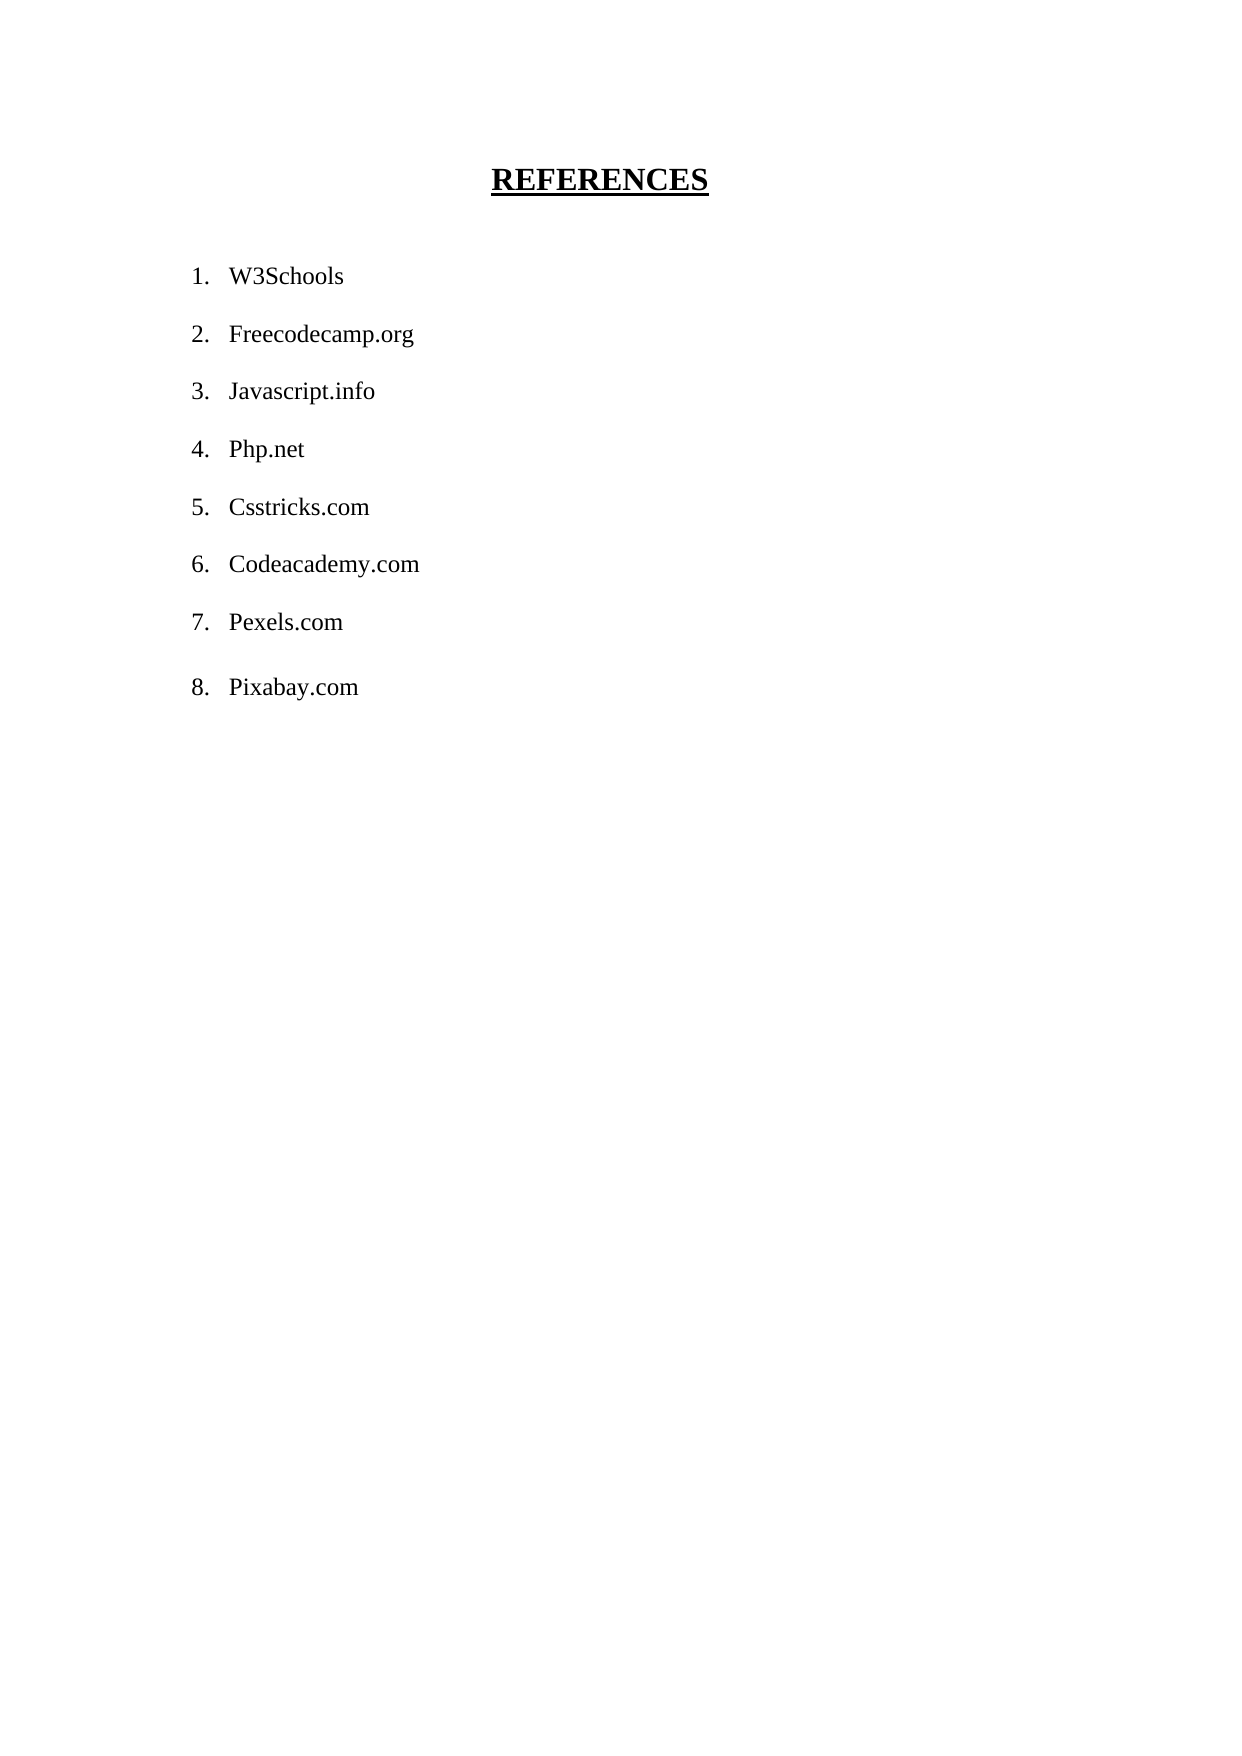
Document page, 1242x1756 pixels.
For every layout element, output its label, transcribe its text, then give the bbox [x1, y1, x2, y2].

list Php.net [191, 434, 1179, 463]
list Pixabay.com [191, 672, 1179, 701]
list Javascript.info [191, 376, 1179, 405]
list Csstricks.com [191, 492, 1179, 520]
list Freecodecamp.org [191, 319, 1179, 347]
list Codeacademy.com [191, 549, 1179, 578]
subtitle W3Schools [191, 261, 1179, 290]
list Pexels.com [191, 607, 1179, 635]
subtitle REFERENCES [286, 160, 913, 197]
